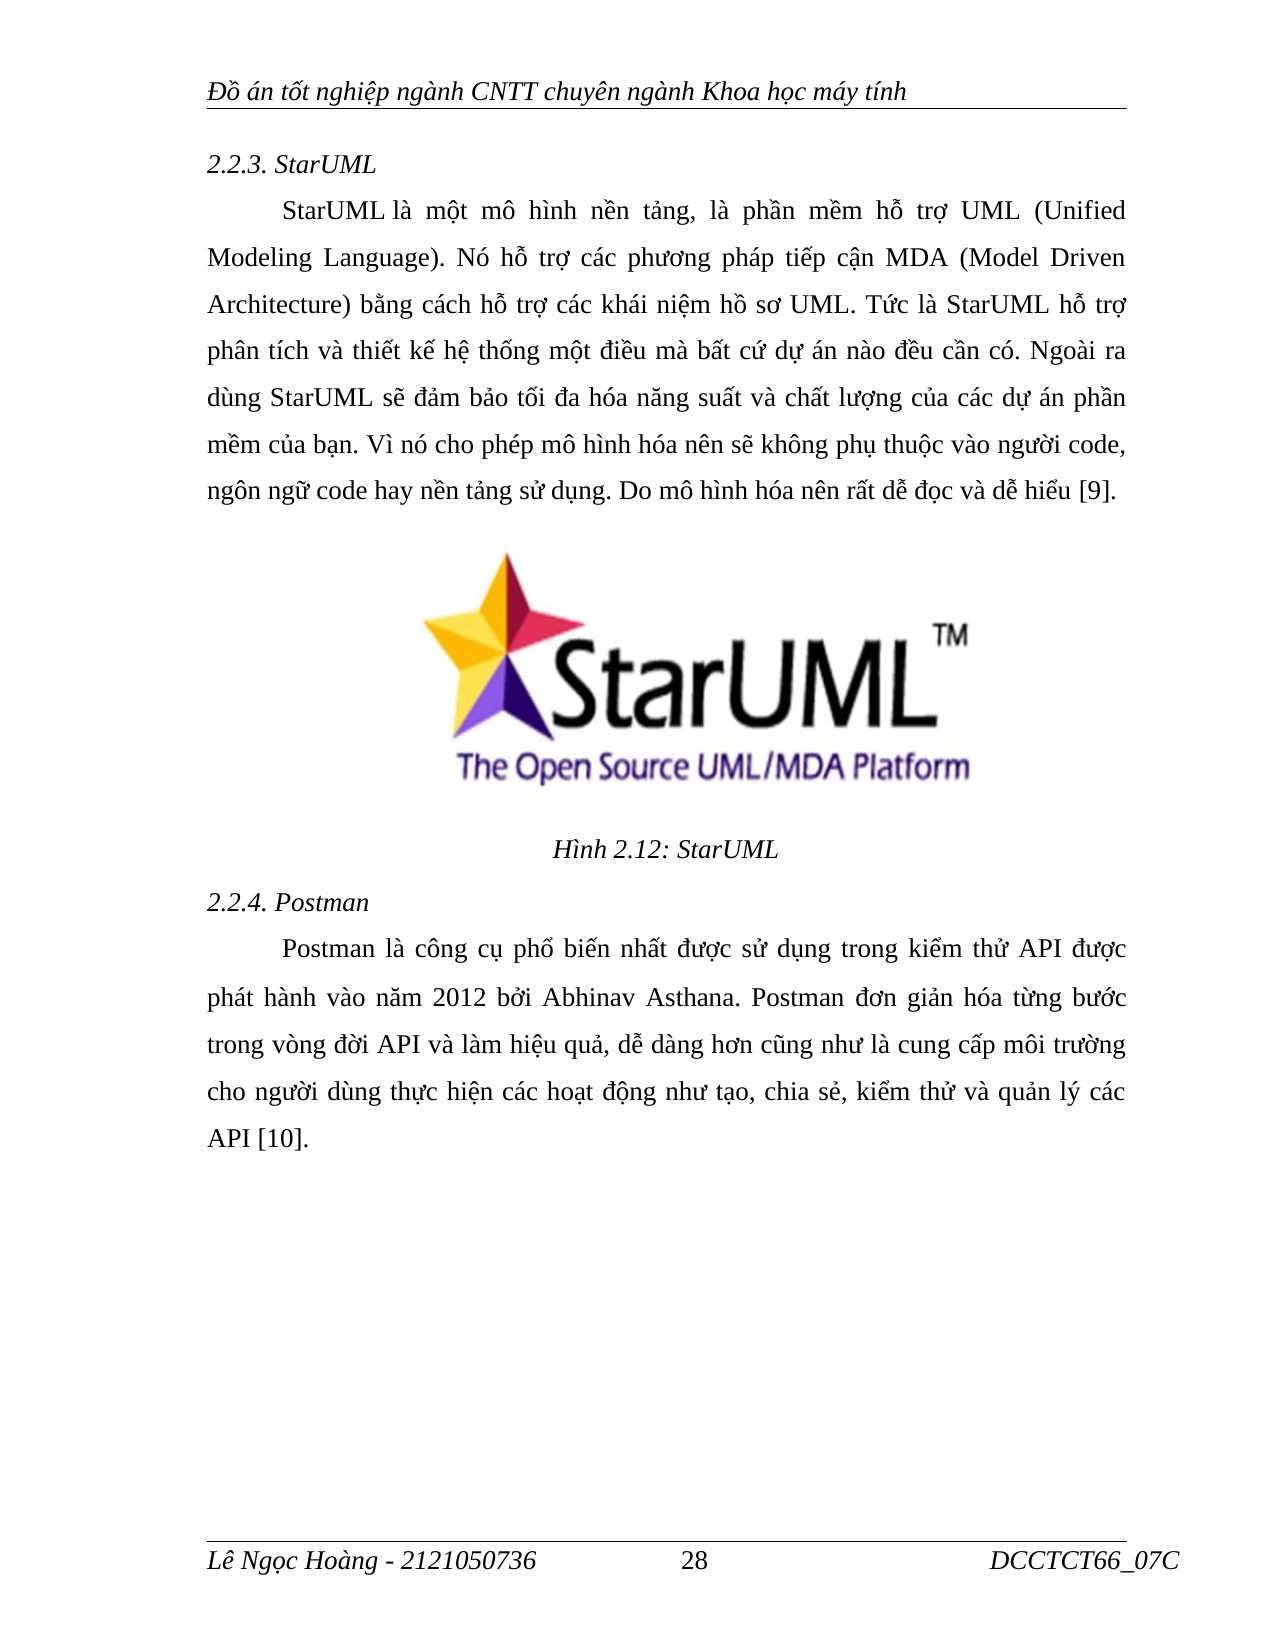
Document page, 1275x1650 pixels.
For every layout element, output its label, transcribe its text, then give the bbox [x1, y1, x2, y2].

picture [394, 537, 1015, 803]
text Postman là công cụ phổ biến nhất được sử dụng trong kiểm thử API được phát hành vào năm 2012 bởi Abhinav Asthana. Postman đơn giản hóa từng bước trong vòng đời API và làm hiệu quả, dễ dàng hơn cũng như là cung cấp môi trường cho người dùng thực hiện các hoạt động như tạo, chia sẻ, kiểm thử và quản lý các API . [207, 932, 1127, 1153]
text StarUML là một mô hình nền tảng, là phần mềm hỗ trợ UML (Unified Modeling Language). Nó hỗ trợ các phương pháp tiếp cận MDA (Model Driven Architecture) bằng cách hỗ trợ các khái niệm hồ sơ UML. Tức là StarUML hỗ trợ phân tích và thiết kế hệ thống một điều mà bất cứ dự án nào đều cần có. Ngoài ra dùng StarUML sẽ đảm bảo tối đa hóa năng suất và chất lượng của các dự án phần mềm của bạn. Vì nó cho phép mô hình hóa nên sẽ không phụ thuộc vào người code, ngôn ngữ code hay nền tảng sử dụng. Do mô hình hóa nên rất dễ đọc và dễ hiểu . [207, 194, 1127, 506]
text Hình 2.12: StarUML [207, 834, 1127, 865]
subtitle 2.2.3. StarUML [207, 148, 1127, 179]
subtitle 2.2.4. Postman [207, 886, 1127, 917]
